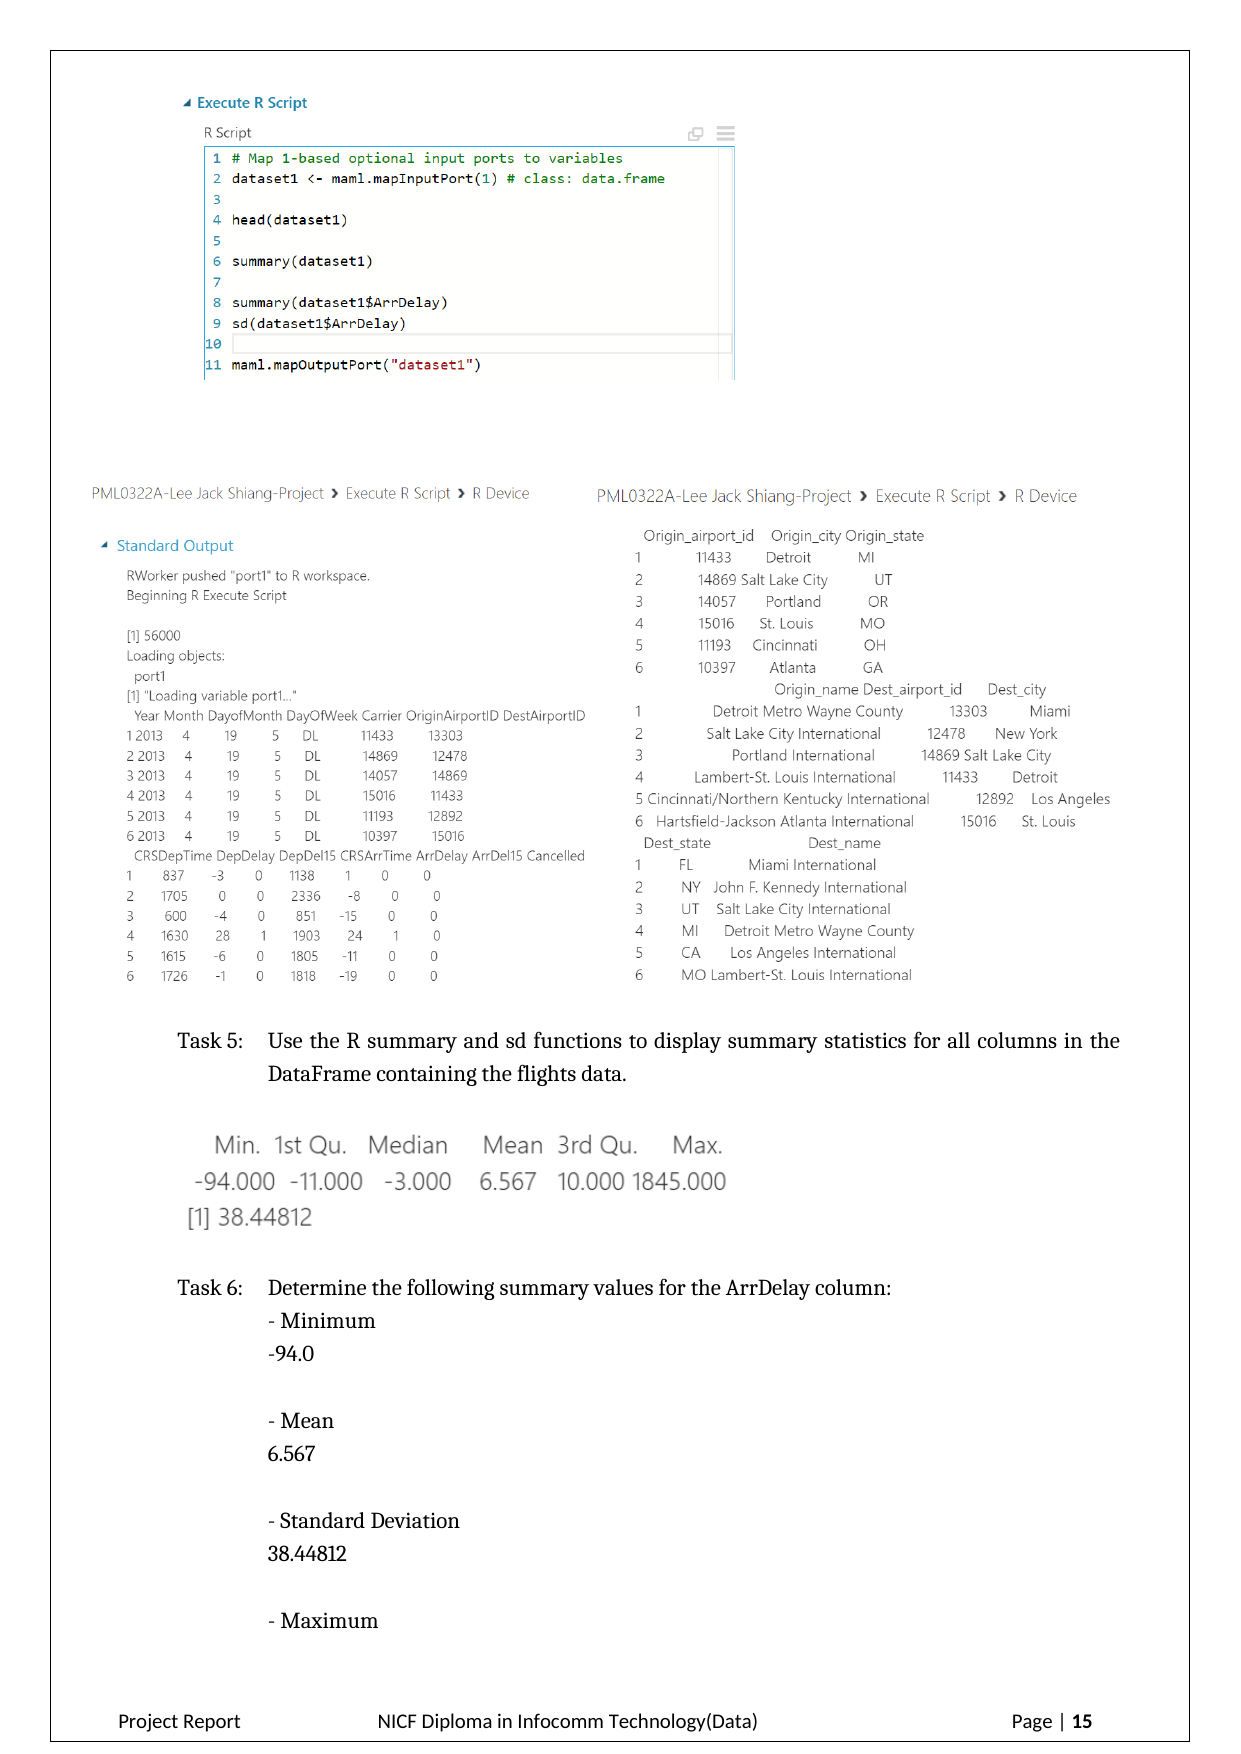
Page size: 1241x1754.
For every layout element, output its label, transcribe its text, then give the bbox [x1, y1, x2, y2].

list Task 6: Determine the following summary values for the ArrDelay column: [177, 1267, 1122, 1301]
list Task 5: Use the R summary and sd functions to display summary statistics for all columns in the DataFrame containing the flights data. [177, 1020, 1122, 1087]
list 6.567 [268, 1434, 1122, 1467]
list - Standard Deviation [268, 1501, 1122, 1534]
list 38.44812 [268, 1534, 1122, 1567]
picture [177, 1120, 738, 1234]
list -94.0 [268, 1334, 1122, 1367]
picture [177, 88, 747, 380]
picture [88, 479, 1113, 987]
list - Maximum [268, 1601, 1122, 1634]
list - Minimum [268, 1301, 1122, 1334]
list - Mean [268, 1401, 1122, 1434]
